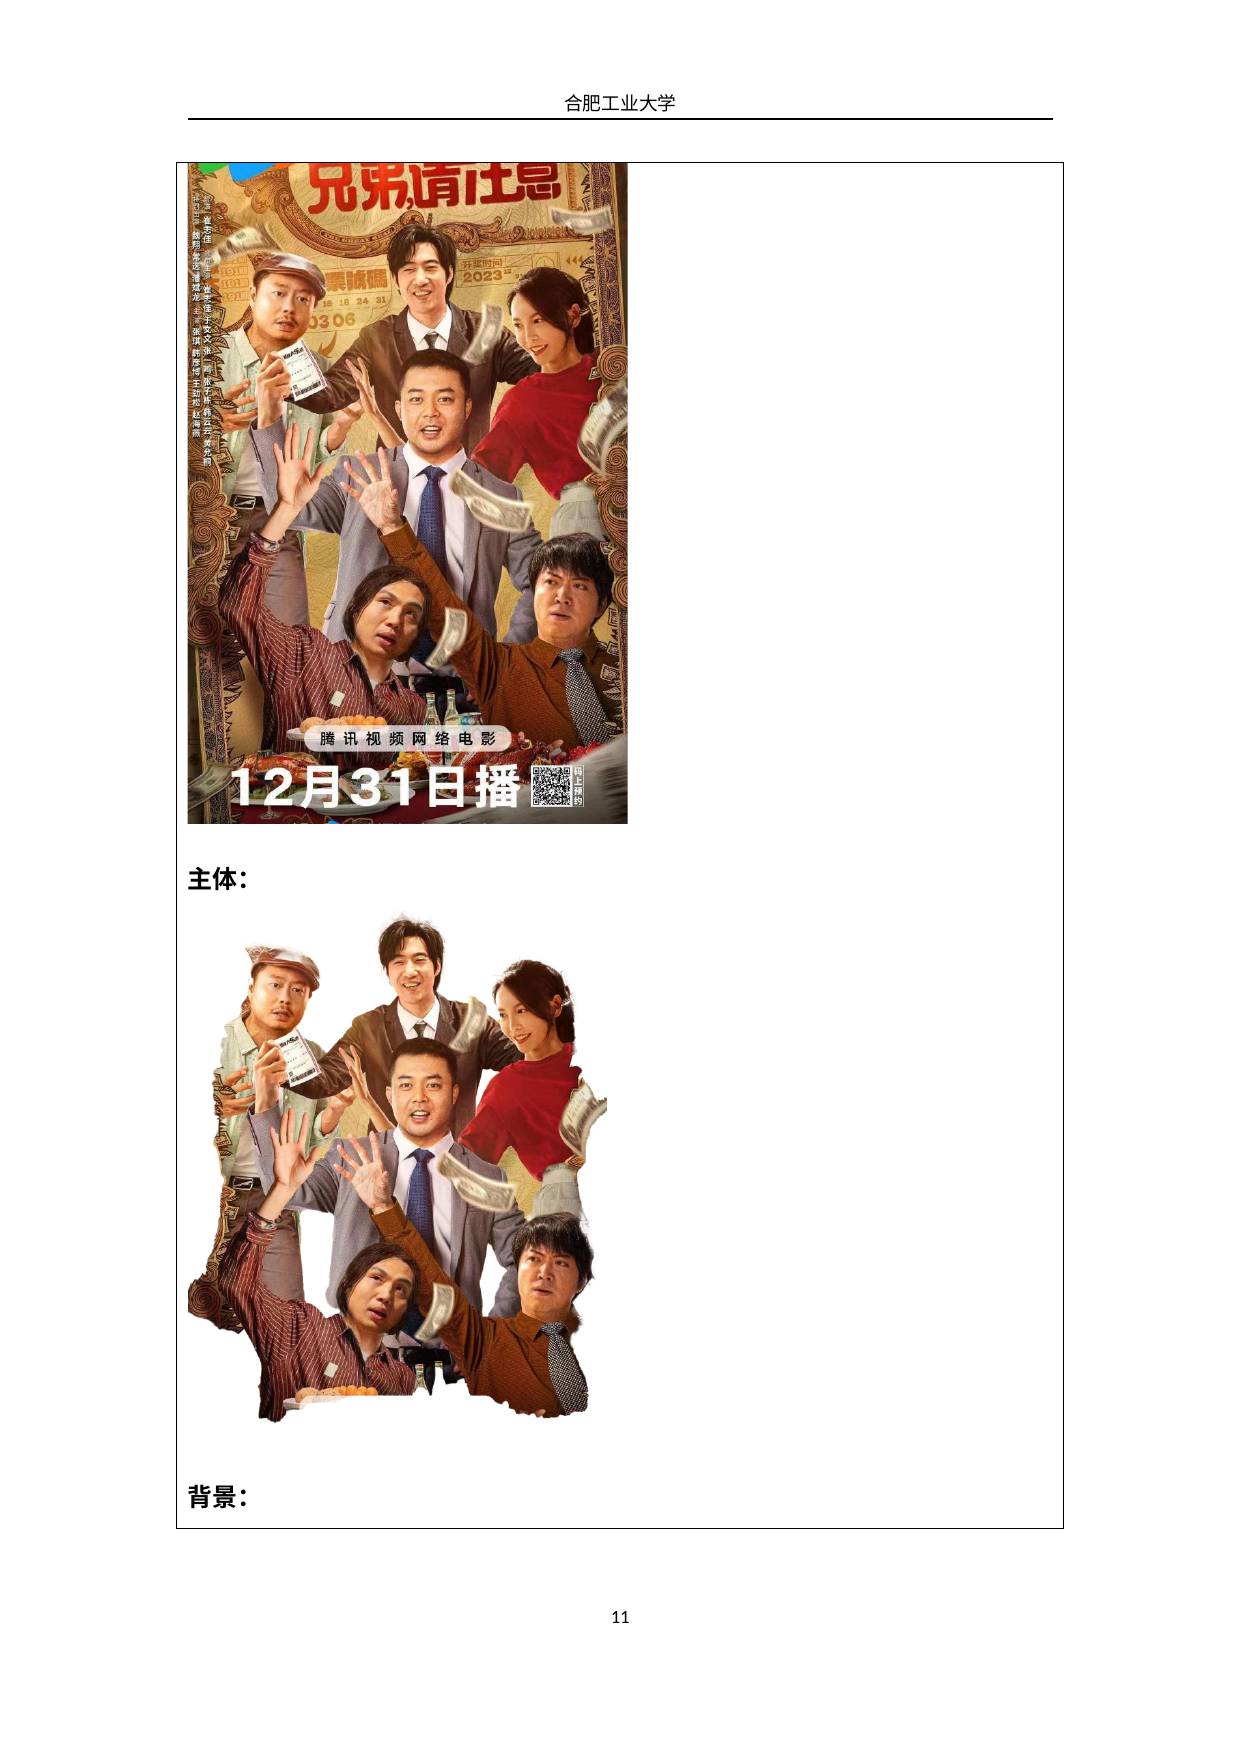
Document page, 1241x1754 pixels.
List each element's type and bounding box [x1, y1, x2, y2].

picture [187, 163, 628, 824]
picture [188, 910, 607, 1432]
table_cell [177, 163, 1063, 1528]
